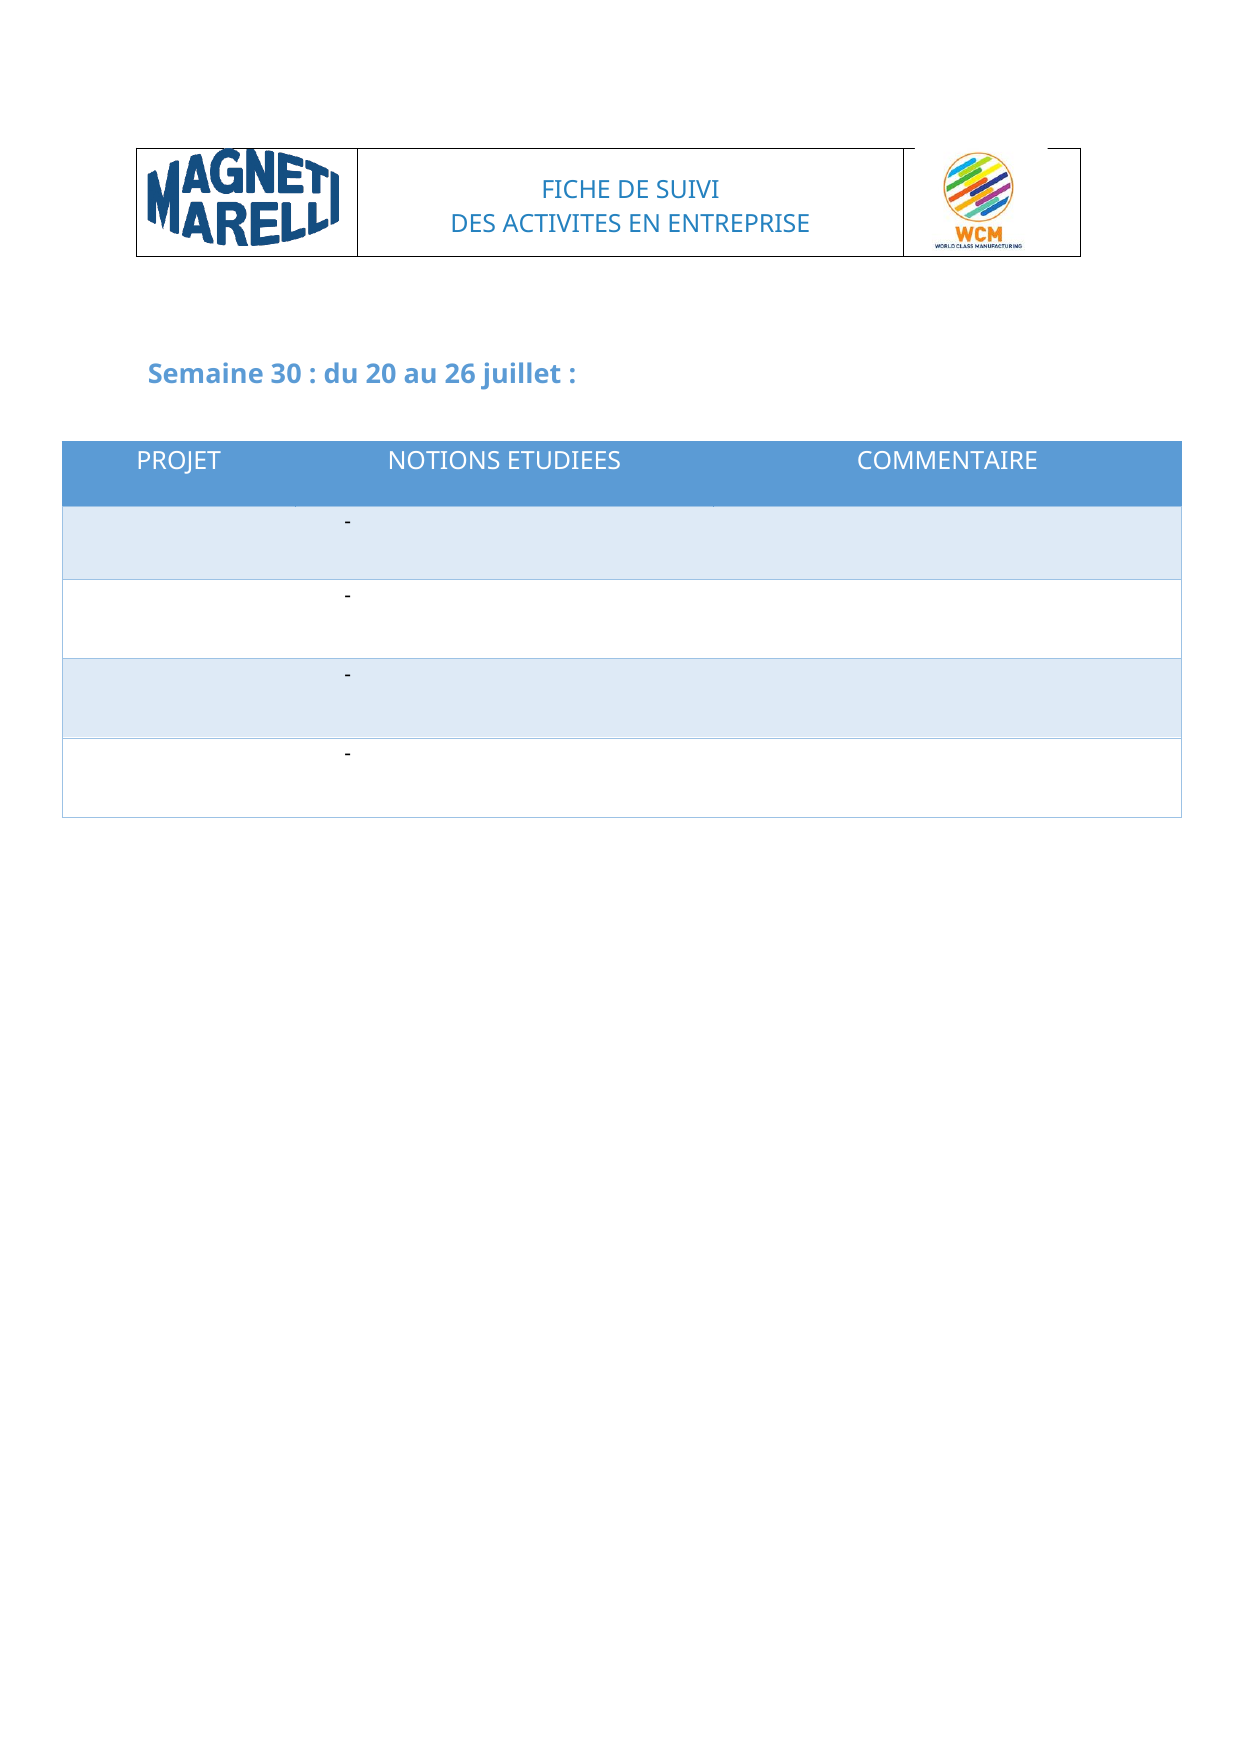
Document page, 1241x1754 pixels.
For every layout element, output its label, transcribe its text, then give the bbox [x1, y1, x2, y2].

table_header [904, 149, 914, 256]
table_cell [63, 580, 295, 658]
table_header [137, 149, 357, 256]
table_header FICHE DE SUIVI DES ACTIVITES EN ENTREPRISE [358, 149, 903, 256]
table_header [1048, 149, 1080, 256]
table_cell [295, 580, 713, 658]
table_cell [713, 507, 1181, 579]
subtitle Semaine 30 : du 20 au 26 juillet : [148, 354, 1093, 391]
table_cell [63, 507, 295, 579]
picture [914, 148, 1048, 256]
table_cell [63, 739, 295, 817]
table_cell [713, 659, 1181, 737]
table_header PROJET [63, 442, 295, 506]
table_cell [295, 507, 713, 579]
table_cell [295, 659, 713, 737]
table_cell [295, 739, 713, 817]
table_header COMMENTAIRE [714, 442, 1181, 506]
table_cell [63, 659, 295, 737]
picture [147, 148, 339, 246]
table_header NOTIONS ETUDIEES [296, 442, 713, 506]
table_cell [713, 580, 1181, 658]
table_cell [713, 739, 1181, 817]
